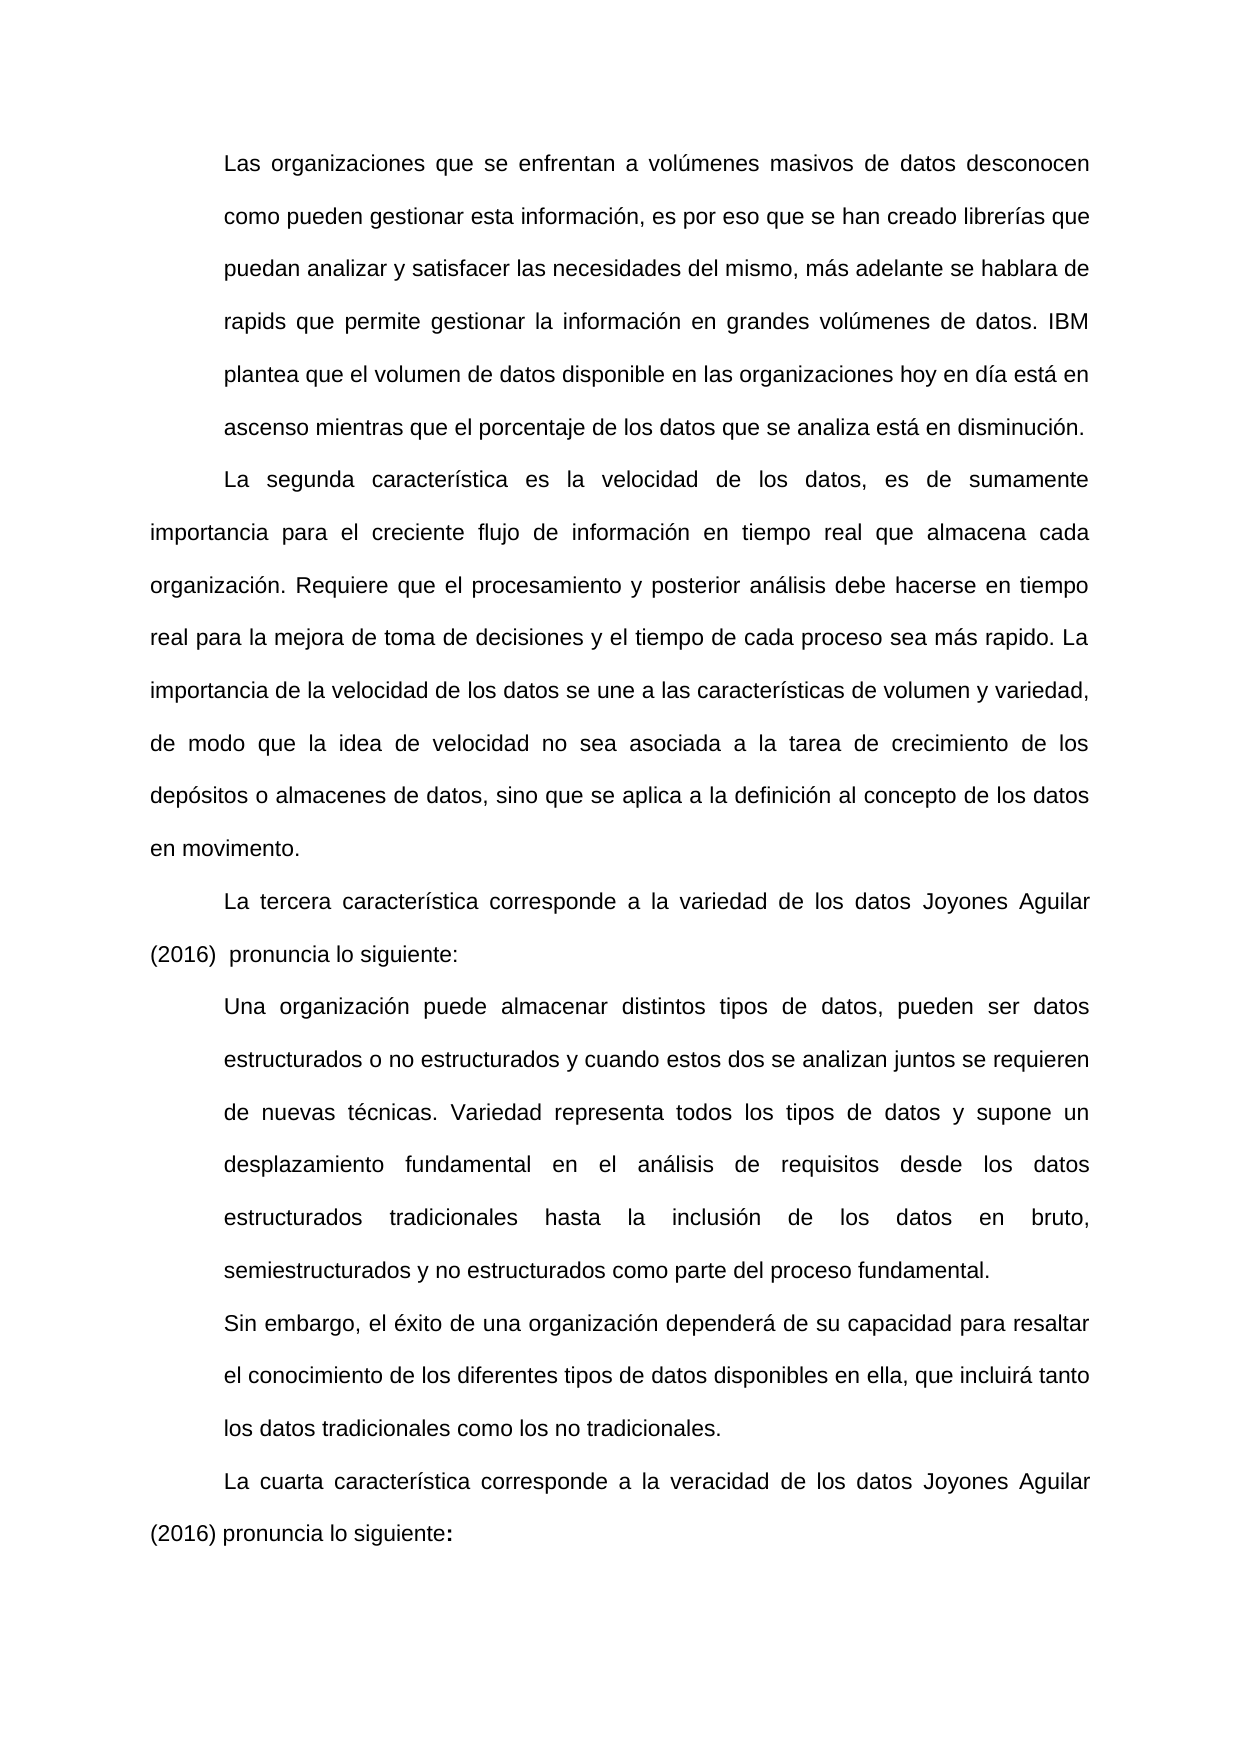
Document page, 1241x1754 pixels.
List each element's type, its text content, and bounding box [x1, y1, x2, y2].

text La tercera característica corresponde a la variedad de los datos Joyones Aguilar (2016) pronuncia lo siguiente: [150, 888, 1090, 967]
text La cuarta característica corresponde a la veracidad de los datos Joyones Aguilar (2016) pronuncia lo siguiente: [150, 1468, 1090, 1547]
text Una organización puede almacenar distintos tipos de datos, pueden ser datos estructurados o no estructurados y cuando estos dos se analizan juntos se requieren de nuevas técnicas. Variedad representa todos los tipos de datos y supone un desplazamiento fundamental en el análisis de requisitos desde los datos estructurados tradicionales hasta la inclusión de los datos en bruto, semiestructurados y no estructurados como parte del proceso fundamental. [224, 993, 1090, 1283]
text Sin embargo, el éxito de una organización dependerá de su capacidad para resaltar el conocimiento de los diferentes tipos de datos disponibles en ella, que incluirá tanto los datos tradicionales como los no tradicionales. [224, 1309, 1090, 1441]
text Las organizaciones que se enfrentan a volúmenes masivos de datos desconocen como pueden gestionar esta información, es por eso que se han creado librerías que puedan analizar y satisfacer las necesidades del mismo, más adelante se hablara de rapids que permite gestionar la información en grandes volúmenes de datos. IBM plantea que el volumen de datos disponible en las organizaciones hoy en día está en ascenso mientras que el porcentaje de los datos que se analiza está en disminución. [224, 150, 1090, 440]
text La segunda característica es la velocidad de los datos, es de sumamente importancia para el creciente flujo de información en tiempo real que almacena cada organización. Requiere que el procesamiento y posterior análisis debe hacerse en tiempo real para la mejora de toma de decisiones y el tiempo de cada proceso sea más rapido. La importancia de la velocidad de los datos se une a las características de volumen y variedad, de modo que la idea de velocidad no sea asociada a la tarea de crecimiento de los depósitos o almacenes de datos, sino que se aplica a la definición al concepto de los datos en movimento. [150, 466, 1090, 862]
